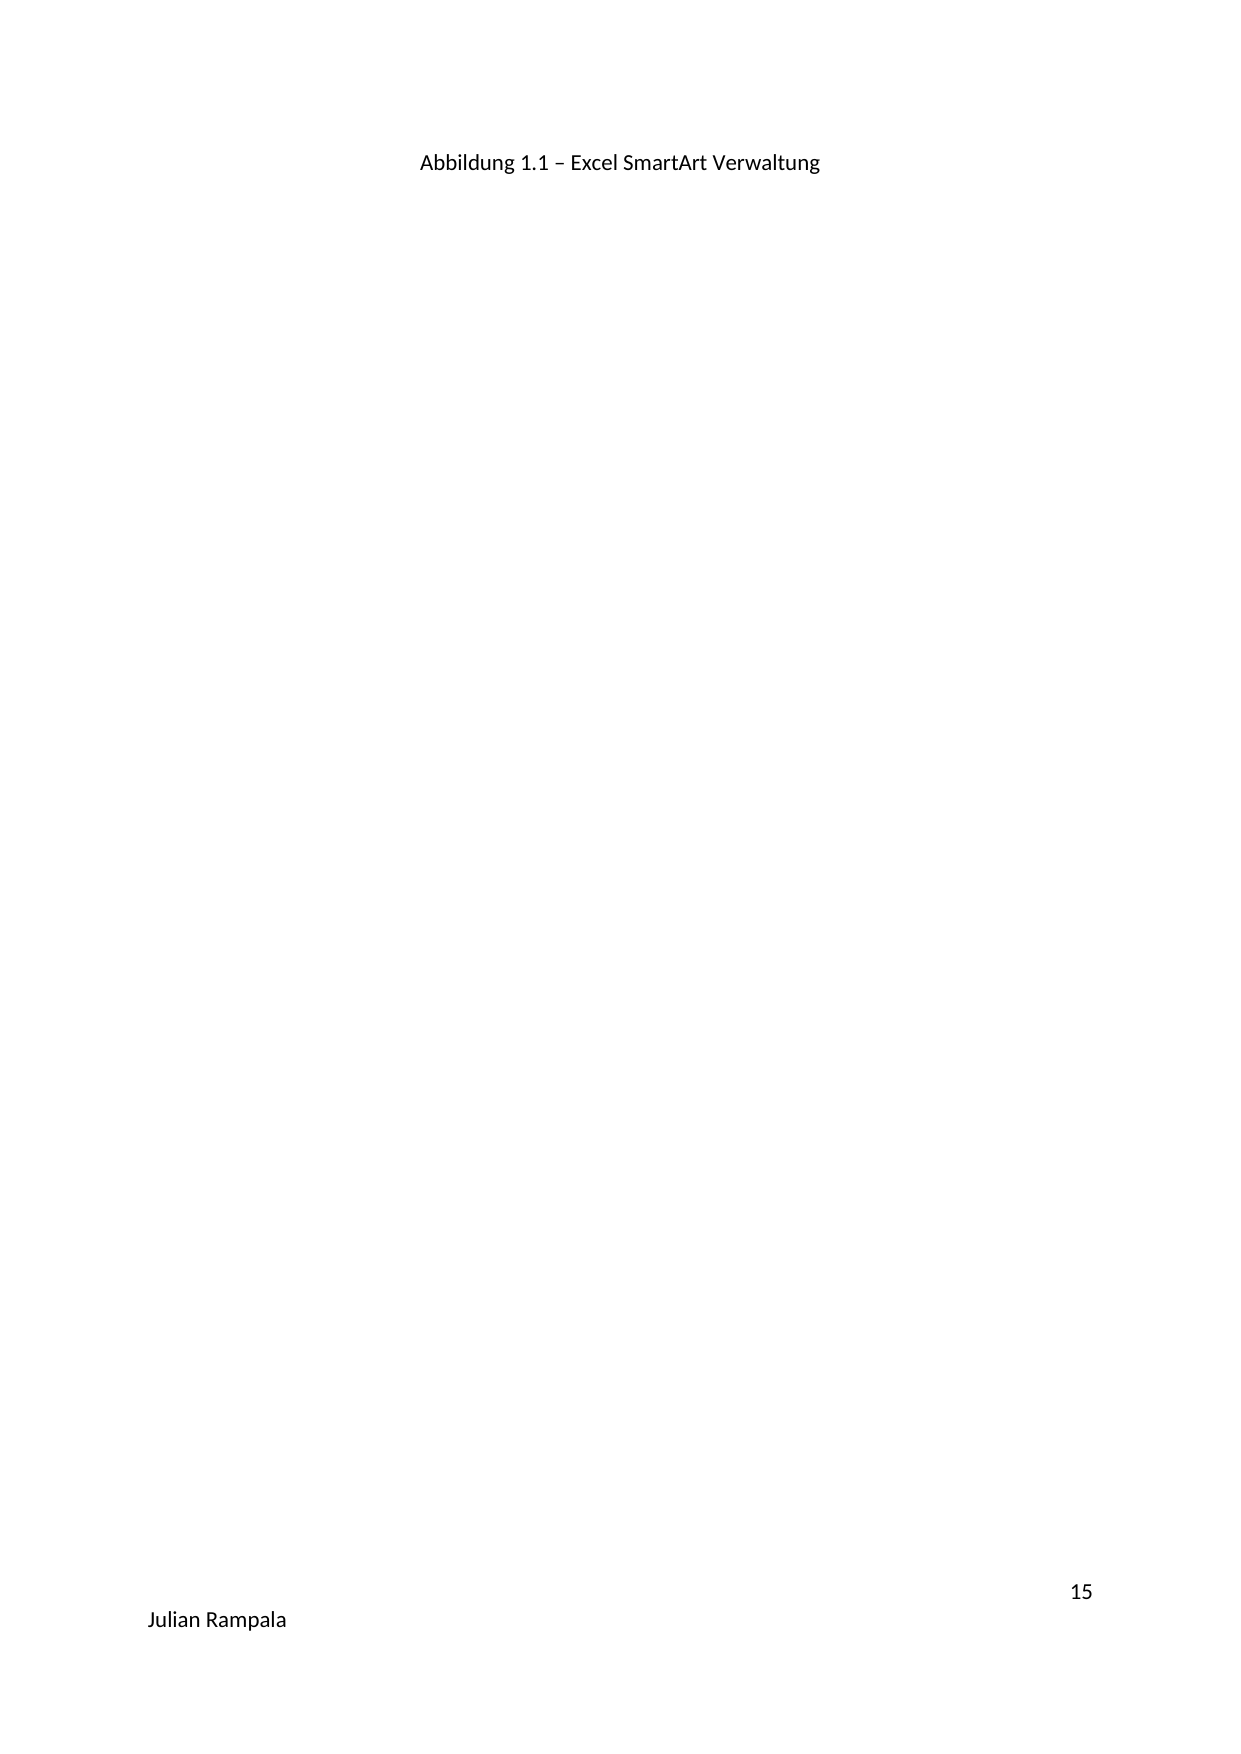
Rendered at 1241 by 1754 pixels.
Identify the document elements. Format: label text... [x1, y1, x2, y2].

text Abbildung 1.1 – Excel SmartArt Verwaltung [148, 148, 1093, 176]
